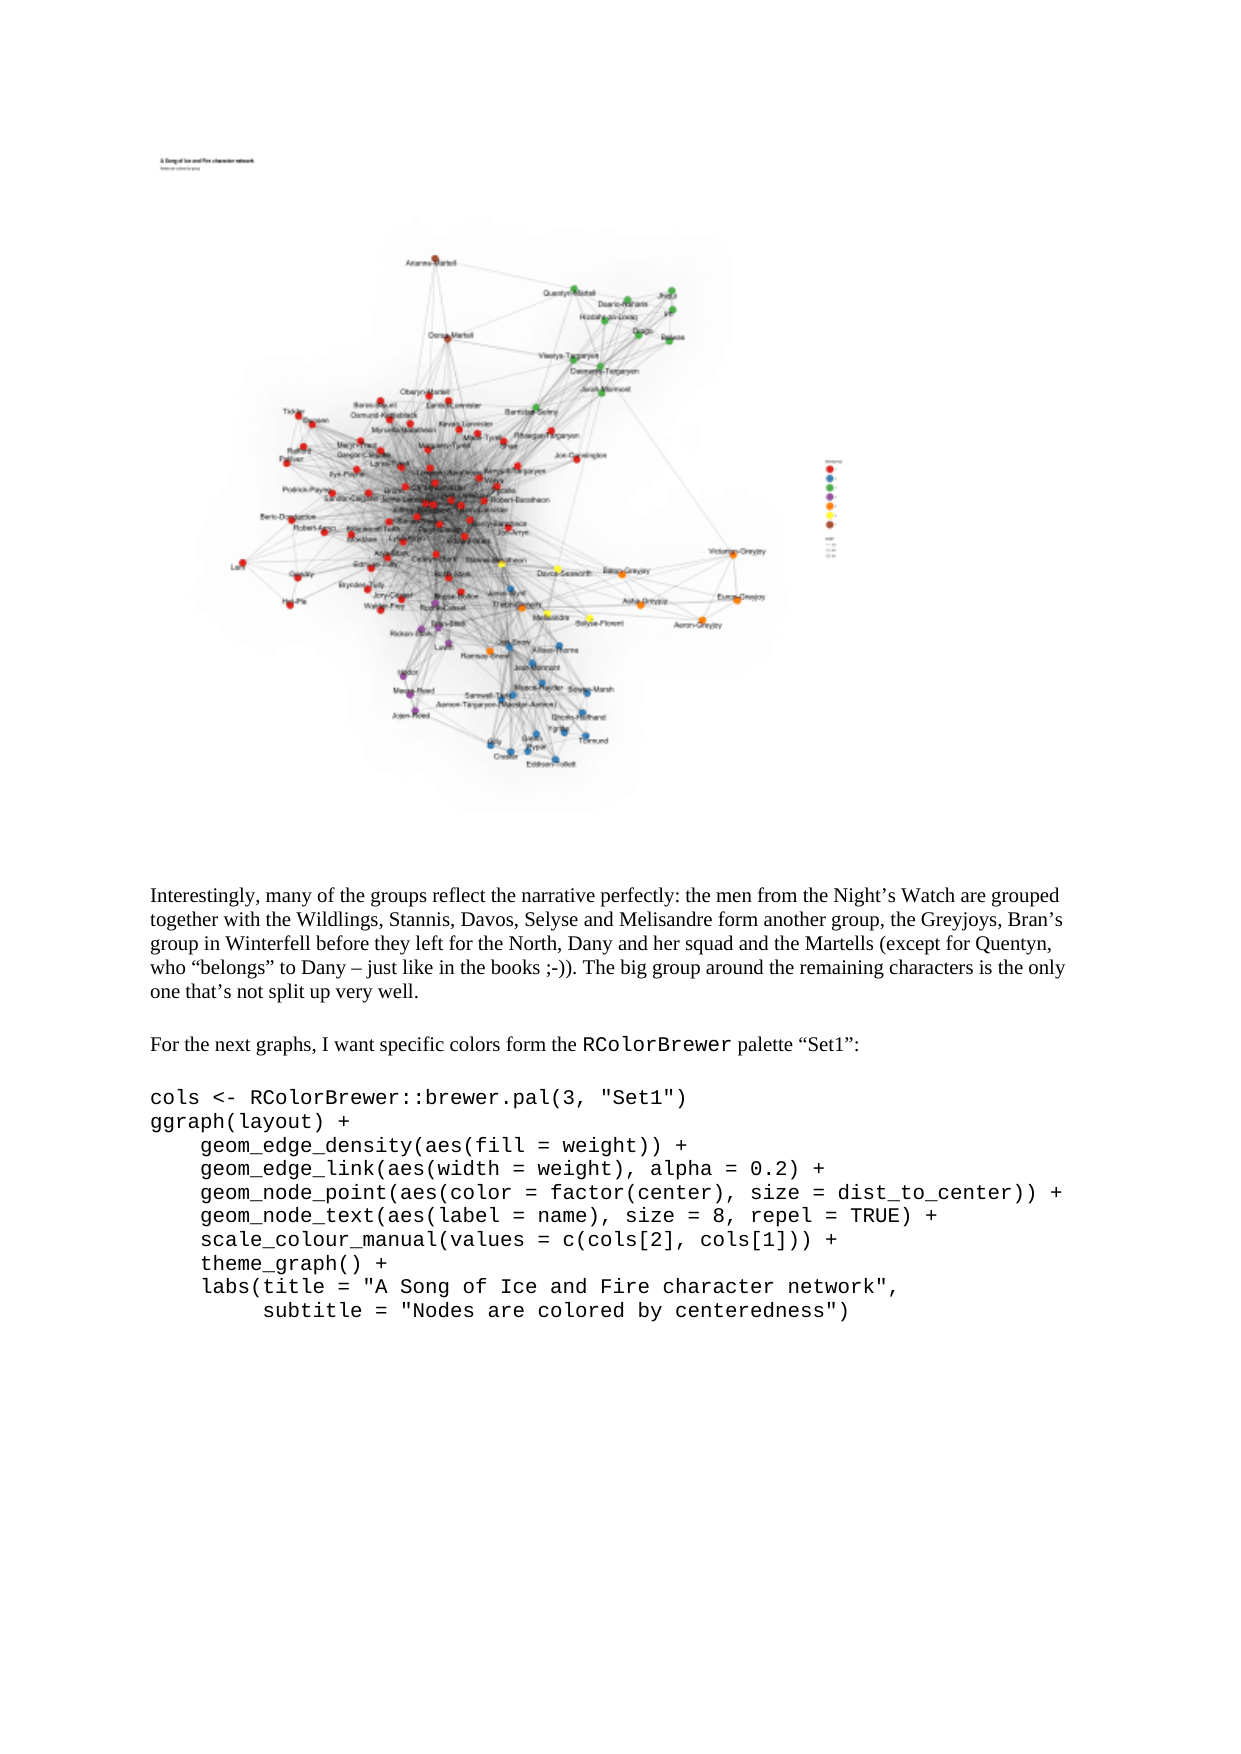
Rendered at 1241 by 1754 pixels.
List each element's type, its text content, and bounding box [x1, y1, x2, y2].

text Interestingly, many of the groups reflect the narrative perfectly: the men from the Night’s Watch are grouped together with the Wildlings, Stannis, Davos, Selyse and Melisandre form another group, the Greyjoys, Bran’s group in Winterfell before they left for the North, Dany and her squad and the Martells (except for Quentyn, who “belongs” to Dany – just like in the books ;-)). The big group around the remaining characters is the only one that’s not split up very well. [150, 883, 1090, 1003]
text labs(title = "A Song of Ice and Fire character network", [150, 1276, 1090, 1300]
text For the next graphs, I want specific colors form the RColorBrewer palette “Set1”: [150, 1032, 1090, 1058]
text scale_colour_manual(values = c(cols[2], cols[1])) + [150, 1229, 1090, 1253]
text cols <- RColorBrewer::brewer.pal(3, "Set1") [150, 1087, 1090, 1111]
text geom_edge_link(aes(width = weight), alpha = 0.2) + [150, 1158, 1090, 1182]
text theme_graph() + [150, 1253, 1090, 1276]
picture [150, 150, 854, 854]
text geom_edge_density(aes(fill = weight)) + [150, 1134, 1090, 1158]
text geom_node_point(aes(color = factor(center), size = dist_to_center)) + [150, 1182, 1090, 1206]
text geom_node_text(aes(label = name), size = 8, repel = TRUE) + [150, 1206, 1090, 1229]
text subtitle = "Nodes are colored by centeredness") [150, 1300, 1090, 1324]
text ggraph(layout) + [150, 1111, 1090, 1134]
